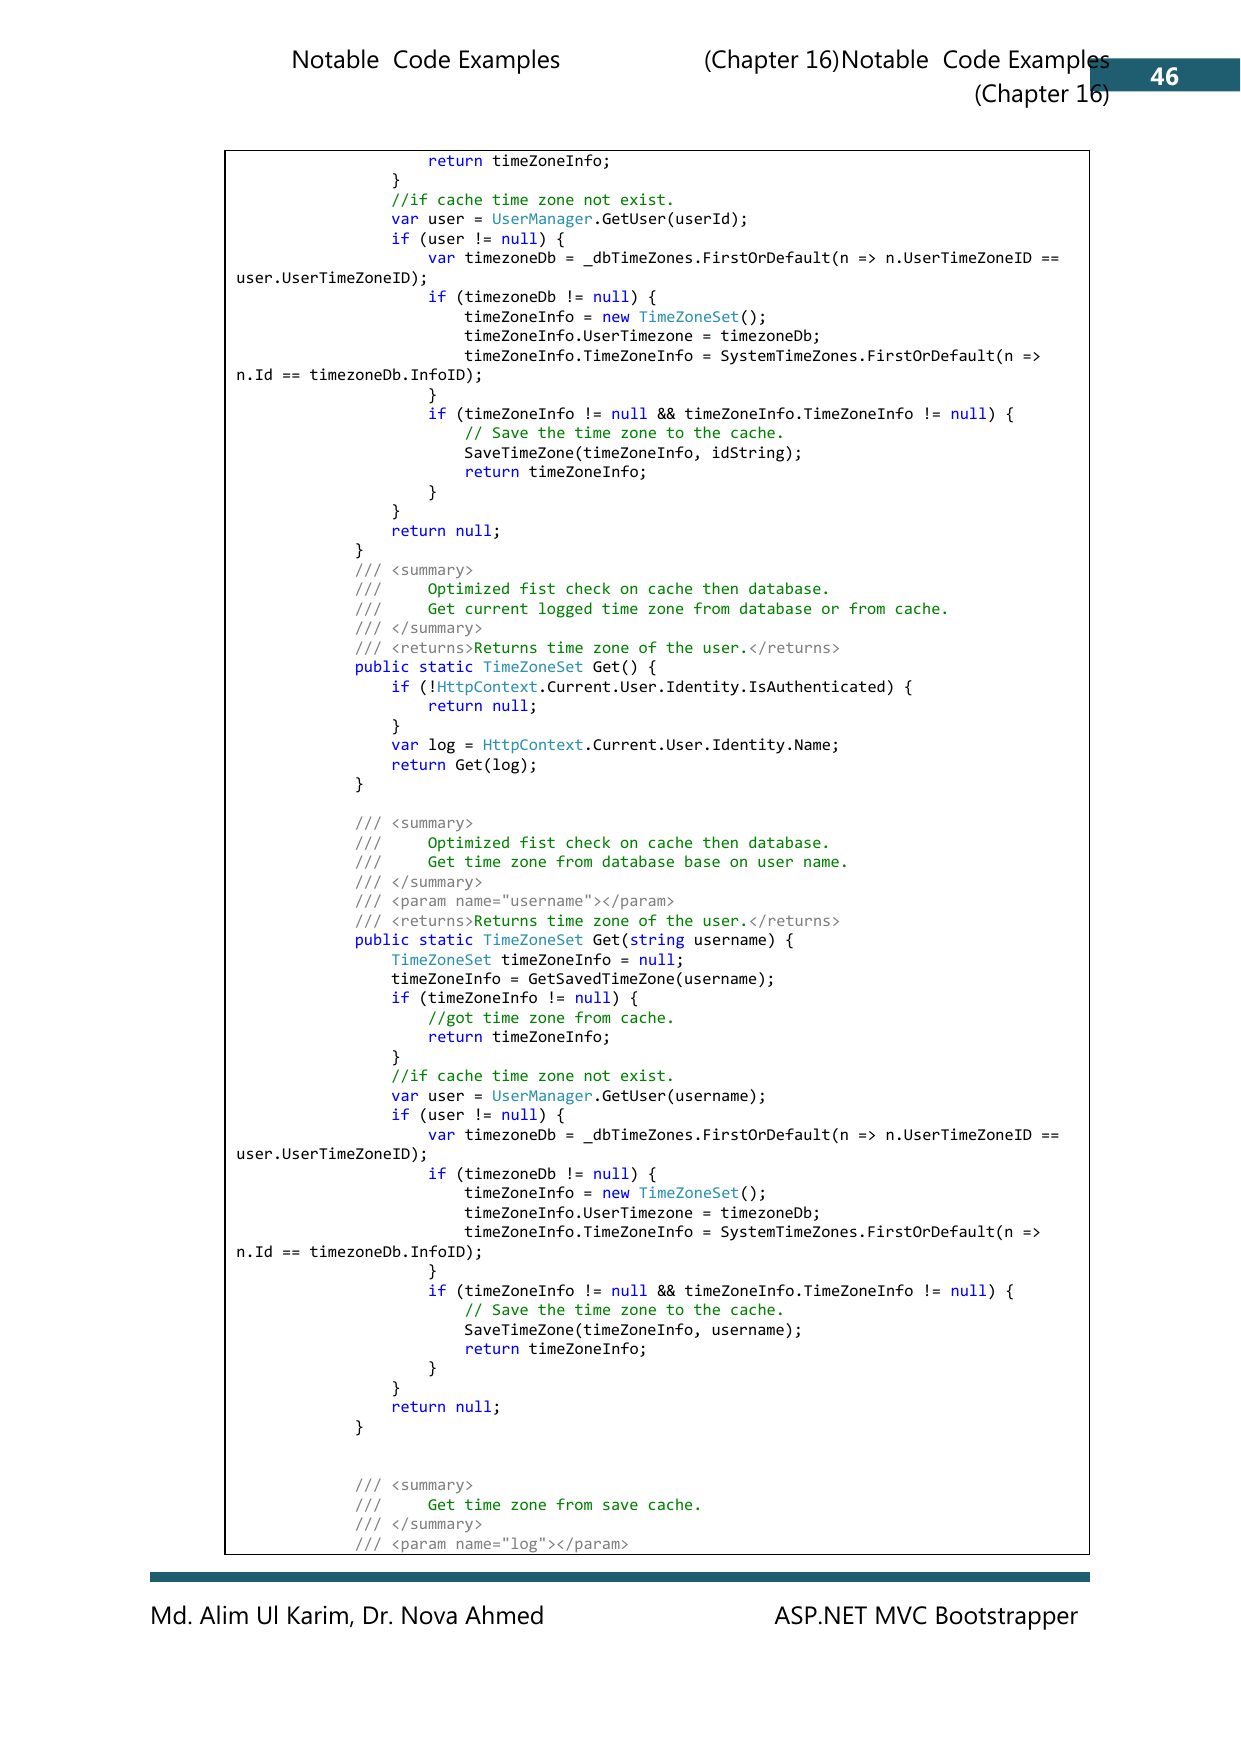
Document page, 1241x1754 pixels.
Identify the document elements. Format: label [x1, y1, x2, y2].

table_header [226, 151, 1089, 1553]
